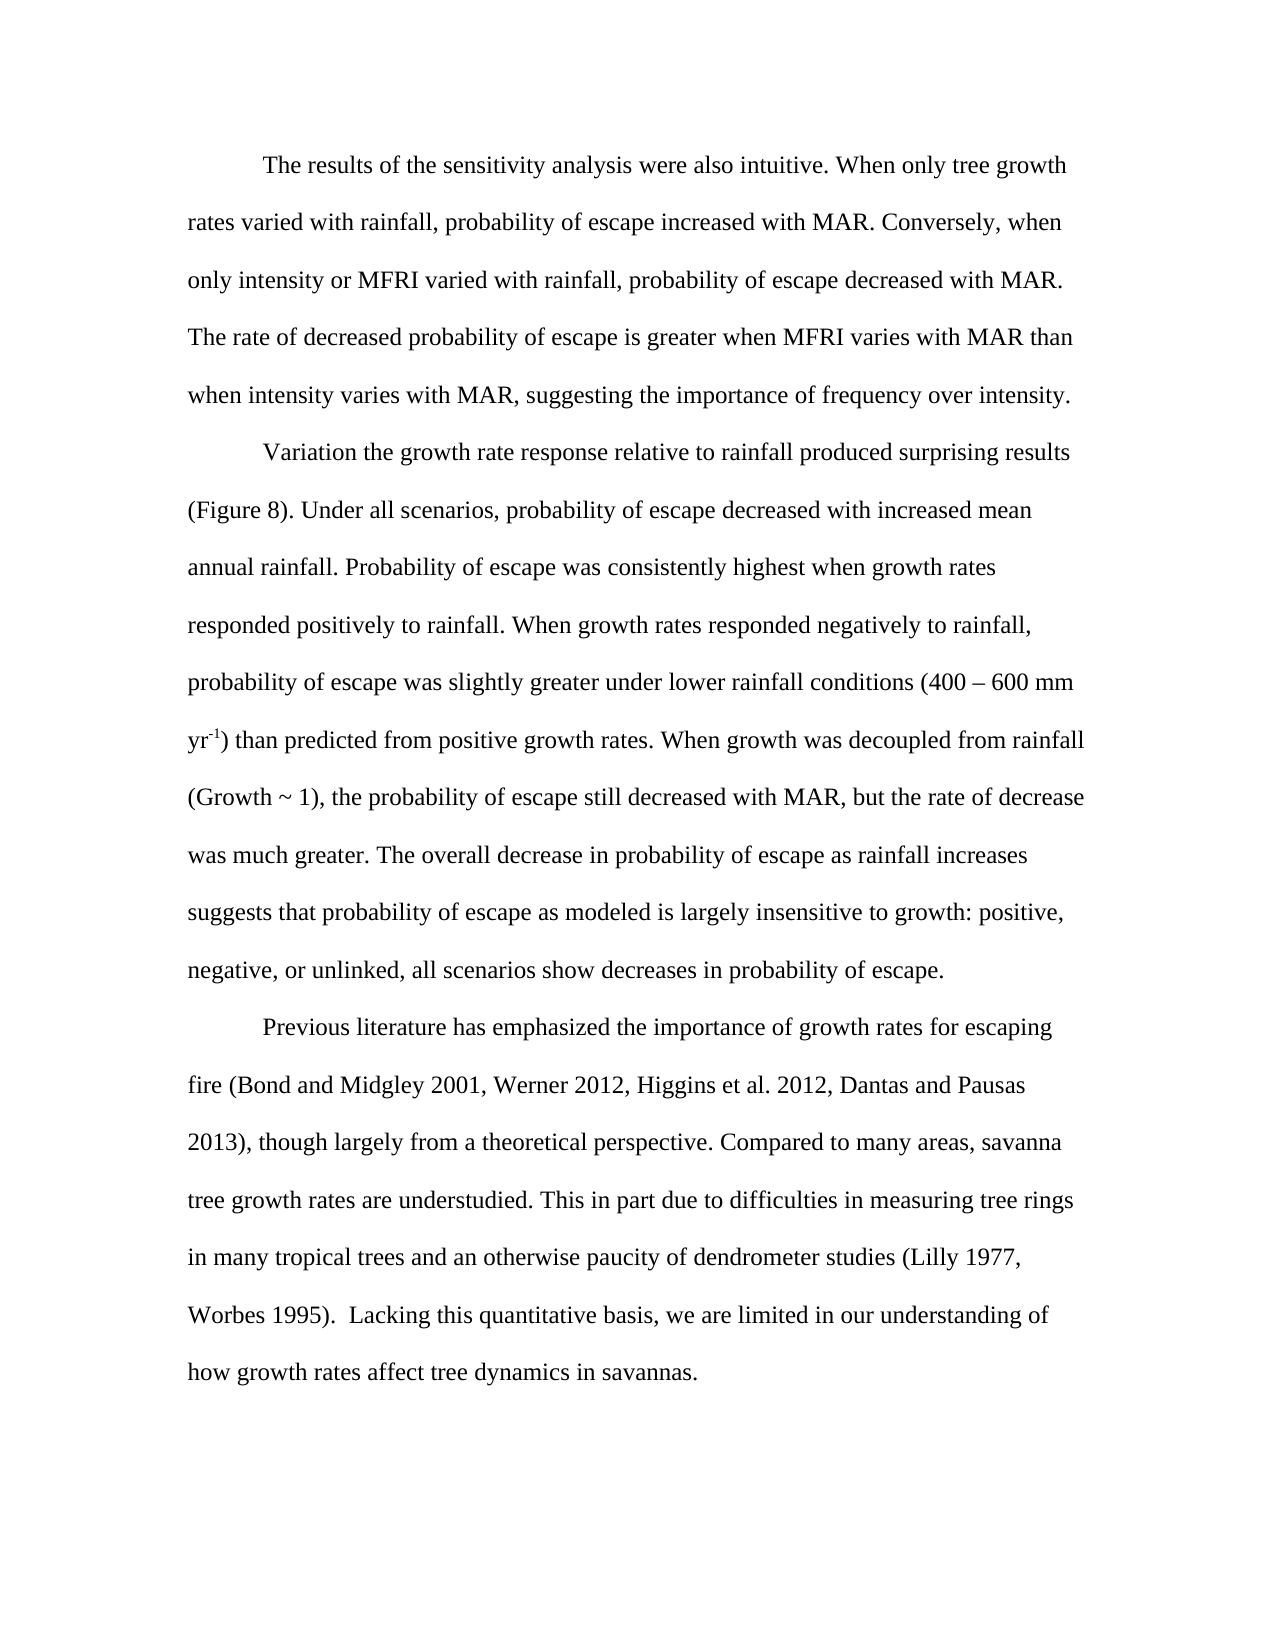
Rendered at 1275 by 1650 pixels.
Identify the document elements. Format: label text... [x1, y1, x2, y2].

text Variation the growth rate response relative to rainfall produced surprising results (Figure 8). Under all scenarios, probability of escape decreased with increased mean annual rainfall. Probability of escape was consistently highest when growth rates responded positively to rainfall. When growth rates responded negatively to rainfall, probability of escape was slightly greater under lower rainfall conditions (400 – 600 mm yr-1) than predicted from positive growth rates. When growth was decoupled from rainfall (Growth ~ 1), the probability of escape still decreased with MAR, but the rate of decrease was much greater. The overall decrease in probability of escape as rainfall increases suggests that probability of escape as modeled is largely insensitive to growth: positive, negative, or unlinked, all scenarios show decreases in probability of escape. [187, 437, 1087, 984]
text Previous literature has emphasized the importance of growth rates for escaping fire (Bond and Midgley 2001, Werner 2012, Higgins et al. 2012, Dantas and Pausas 2013), though largely from a theoretical perspective. Compared to many areas, savanna tree growth rates are understudied. This in part due to difficulties in measuring tree rings in many tropical trees and an otherwise paucity of dendrometer studies (Lilly 1977, Worbes 1995). Lacking this quantitative basis, we are limited in our understanding of how growth rates affect tree dynamics in savannas. [187, 1012, 1087, 1386]
text The results of the sensitivity analysis were also intuitive. When only tree growth rates varied with rainfall, probability of escape increased with MAR. Conversely, when only intensity or MFRI varied with rainfall, probability of escape decreased with MAR. The rate of decreased probability of escape is greater when MFRI varies with MAR than when intensity varies with MAR, suggesting the importance of frequency over intensity. [187, 150, 1087, 409]
